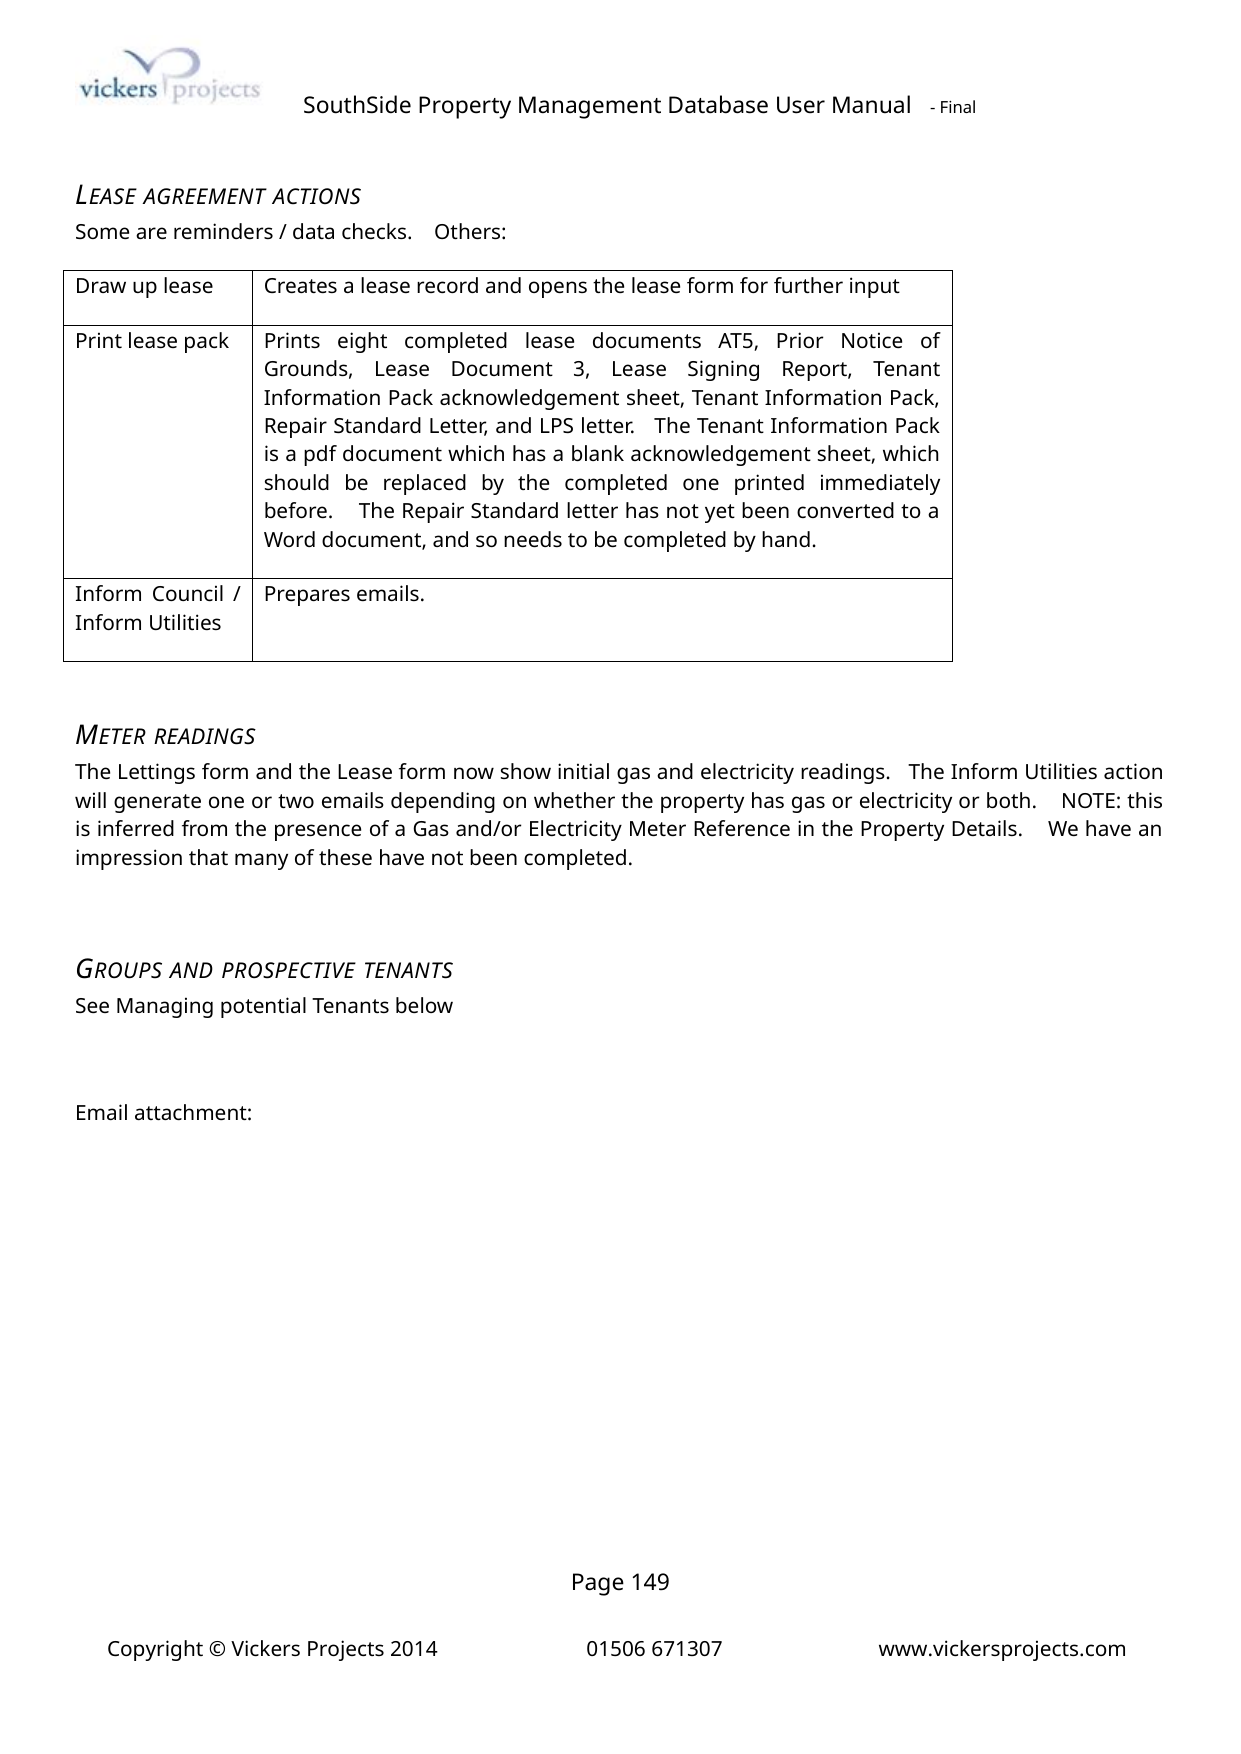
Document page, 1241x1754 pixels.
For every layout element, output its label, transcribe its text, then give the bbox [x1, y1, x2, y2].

table_header Creates a lease record and opens the lease form for further input [253, 271, 952, 325]
table_cell Prepares emails. [253, 579, 952, 661]
table_header Draw up lease [64, 271, 252, 325]
text See Managing potential Tenants below [75, 991, 1165, 1019]
subtitle Meter readings [75, 716, 1165, 752]
subtitle Lease agreement actions [75, 175, 1165, 212]
table_cell Inform Council / Inform Utilities [64, 579, 252, 661]
text The Lettings form and the Lease form now show initial gas and electricity readings. The Inform Utilities action will generate one or two emails depending on whether the property has gas or electricity or both. NOTE: this is inferred from the presence of a Gas and/or Electricity Meter Reference in the Property Details. We have an impression that many of these have not been completed. [75, 757, 1165, 871]
table_cell Prints eight completed lease documents AT5, Prior Notice of Grounds, Lease Document 3, Lease Signing Report, Tenant Information Pack acknowledgement sheet, Tenant Information Pack, Repair Standard Letter, and LPS letter. The Tenant Information Pack is a pdf document which has a blank acknowledgement sheet, which should be replaced by the completed one printed immediately before. The Repair Standard letter has not yet been converted to a Word document, and so needs to be completed by hand. [253, 326, 952, 578]
text Some are reminders / data checks. Others: [75, 217, 1165, 245]
text Email attachment: [75, 1098, 1165, 1126]
table_cell Print lease pack [64, 326, 252, 578]
picture [75, 35, 268, 114]
subtitle Groups and prospective tenants [75, 949, 1165, 986]
